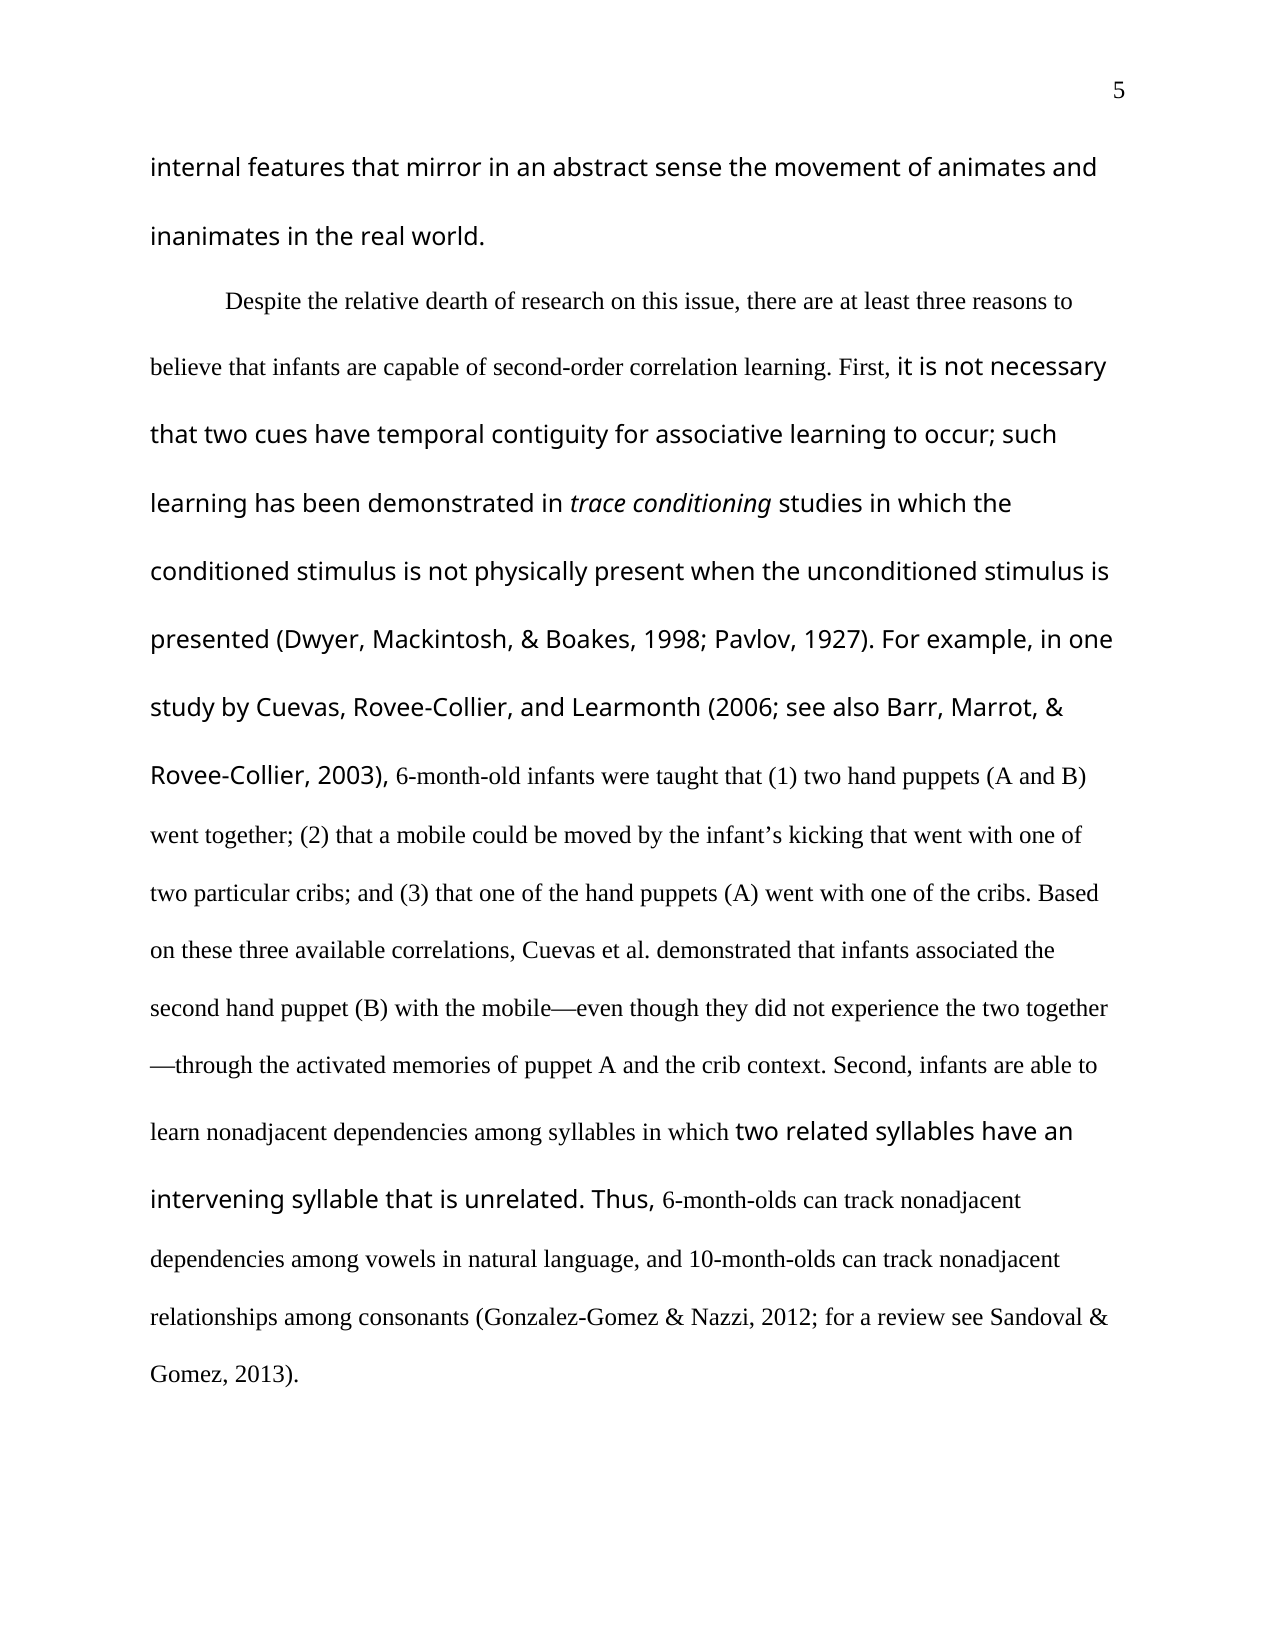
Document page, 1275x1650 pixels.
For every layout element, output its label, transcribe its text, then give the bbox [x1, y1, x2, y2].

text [150, 150, 1125, 252]
text Despite the relative dearth of research on this issue, there are at least three reasons to believe that infants are capable of second-order correlation learning. First, it is not necessary that two cues have temporal contiguity for associative learning to occur; such learning has been demonstrated in trace conditioning studies in which the conditioned stimulus is not physically present when the unconditioned stimulus is presented (Dwyer, Mackintosh, & Boakes, 1998; Pavlov, 1927). For example, in one study by Cuevas, Rovee-Collier, and Learmonth (2006; see also Barr, Marrot, & Rovee-Collier, 2003), 6-month-old infants were taught that (1) two hand puppets (A and B) went together; (2) that a mobile could be moved by the infant’s kicking that went with one of two particular cribs; and (3) that one of the hand puppets (A) went with one of the cribs. Based on these three available correlations, Cuevas et al. demonstrated that infants associated the second hand puppet (B) with the mobile—even though they did not experience the two together—through the activated memories of puppet A and the crib context. Second, infants are able to learn nonadjacent dependencies among syllables in which two related syllables have an intervening syllable that is unrelated. Thus, 6-month-olds can track nonadjacent dependencies among vowels in natural language, and 10-month-olds can track nonadjacent relationships among consonants (Gonzalez-Gomez & Nazzi, 2012; for a review see Sandoval & Gomez, 2013). [150, 286, 1125, 1388]
